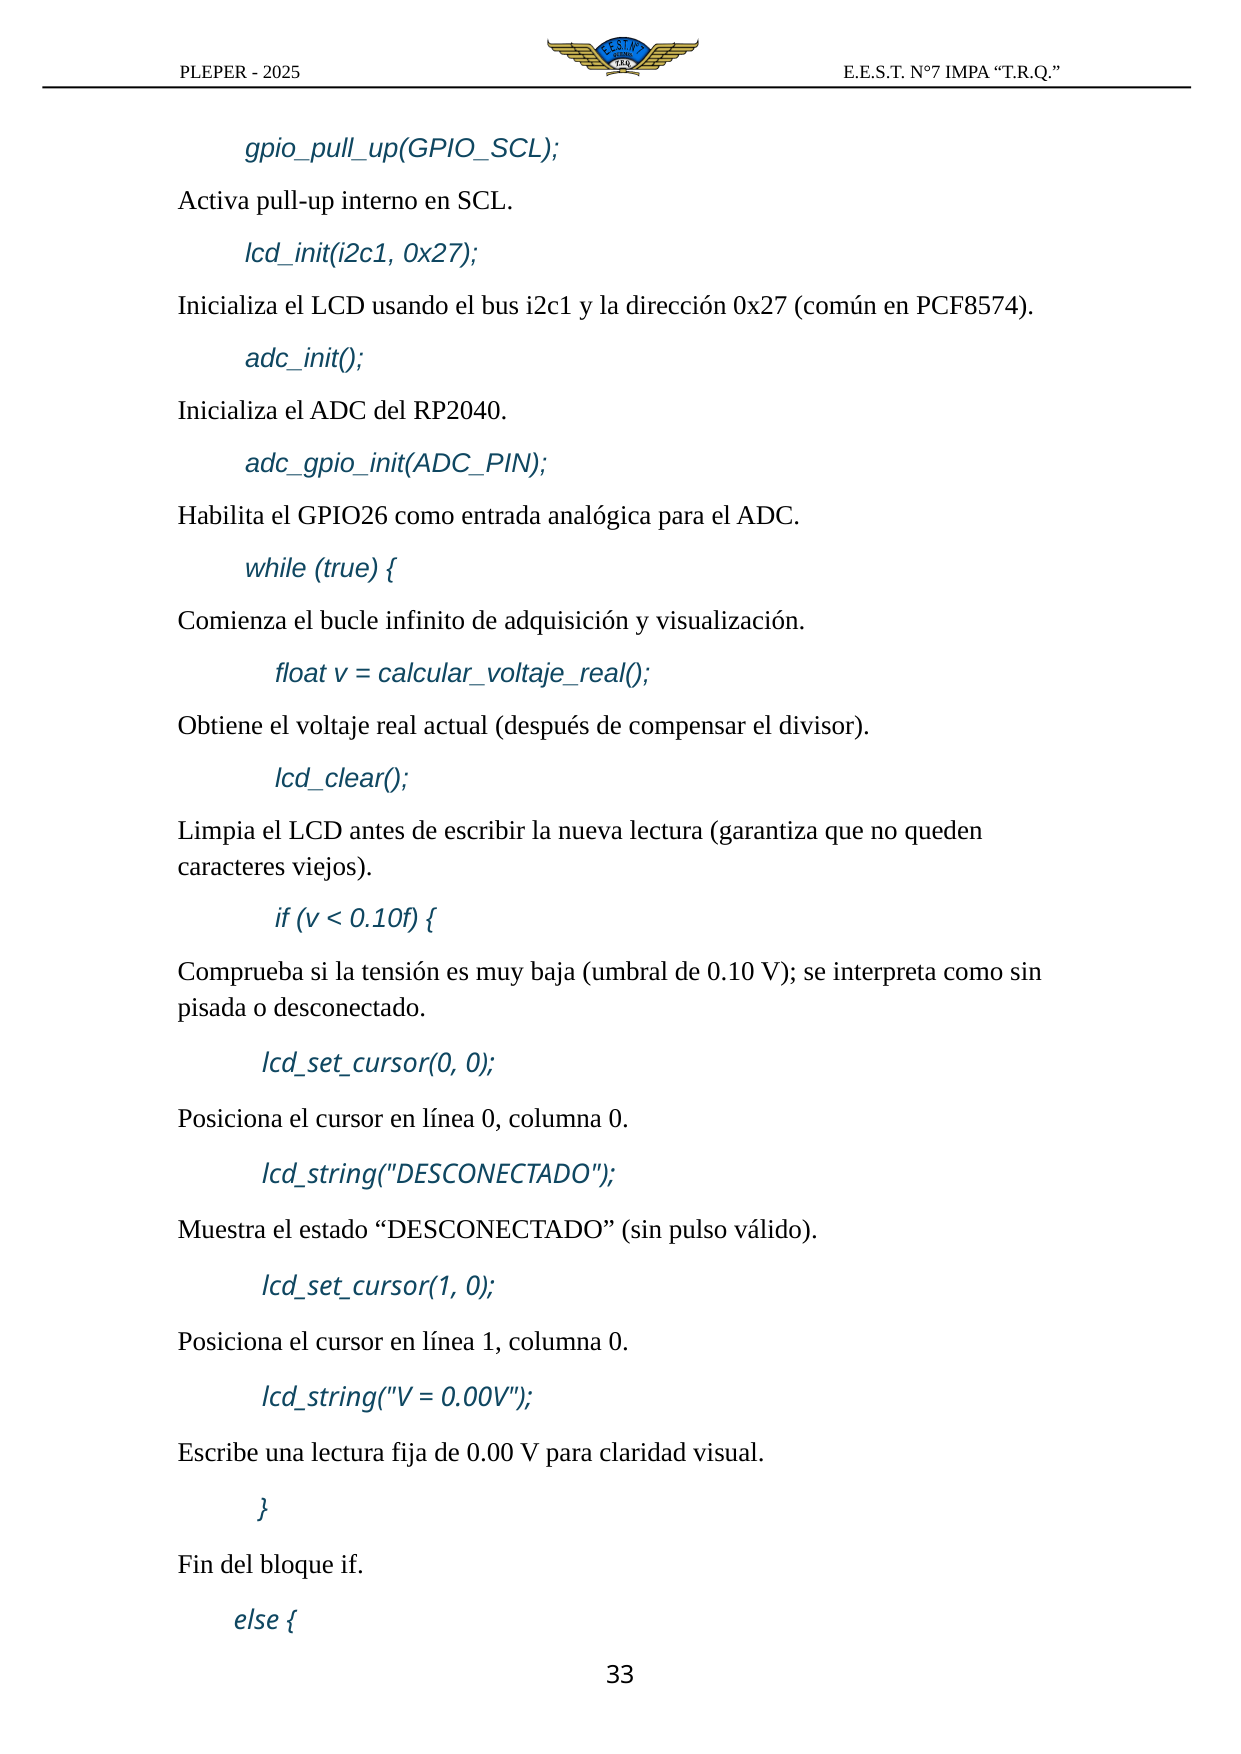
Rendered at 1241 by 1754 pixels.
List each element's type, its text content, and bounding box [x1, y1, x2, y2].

text Activa pull-up interno en SCL. [177, 184, 1063, 215]
picture [543, 35, 703, 78]
text Muestra el estado “DESCONECTADO” (sin pulso válido). [177, 1214, 1063, 1245]
text Escribe una lectura fija de 0.00 V para claridad visual. [177, 1437, 1063, 1468]
text Posiciona el cursor en línea 0, columna 0. [177, 1102, 1063, 1133]
text lcd_init(i2c1, 0x27); [215, 237, 1063, 268]
text if (v < 0.10f) { [215, 902, 1063, 934]
text } [251, 1489, 1063, 1526]
text float v = calcular_voltaje_real(); [215, 657, 1063, 688]
text Obtiene el voltaje real actual (después de compensar el divisor). [177, 709, 1063, 740]
text while (true) { [215, 552, 1063, 583]
text Habilita el GPIO26 como entrada analógica para el ADC. [177, 499, 1063, 530]
text Inicializa el ADC del RP2040. [177, 394, 1063, 425]
text adc_init(); [215, 342, 1063, 373]
text else { [177, 1600, 1063, 1637]
text Limpia el LCD antes de escribir la nueva lectura (garantiza que no queden caracteres viejos). [177, 814, 1063, 881]
text Comprueba si la tensión es muy baja (umbral de 0.10 V); se interpreta como sin pisada o desconectado. [177, 955, 1063, 1022]
text lcd_clear(); [215, 762, 1063, 793]
text Fin del bloque if. [177, 1548, 1063, 1579]
text adc_gpio_init(ADC_PIN); [215, 447, 1063, 478]
text Inicializa el LCD usando el bus i2c1 y la dirección 0x27 (común en PCF8574). [177, 289, 1063, 320]
text lcd_set_cursor(0, 0); [177, 1043, 1063, 1080]
text gpio_pull_up(GPIO_SCL); [215, 132, 1063, 163]
text lcd_string("V = 0.00V"); [177, 1377, 1063, 1414]
text lcd_string("DESCONECTADO"); [177, 1154, 1063, 1191]
text Comienza el bucle infinito de adquisición y visualización. [177, 604, 1063, 635]
text Posiciona el cursor en línea 1, columna 0. [177, 1325, 1063, 1356]
text lcd_set_cursor(1, 0); [177, 1266, 1063, 1303]
